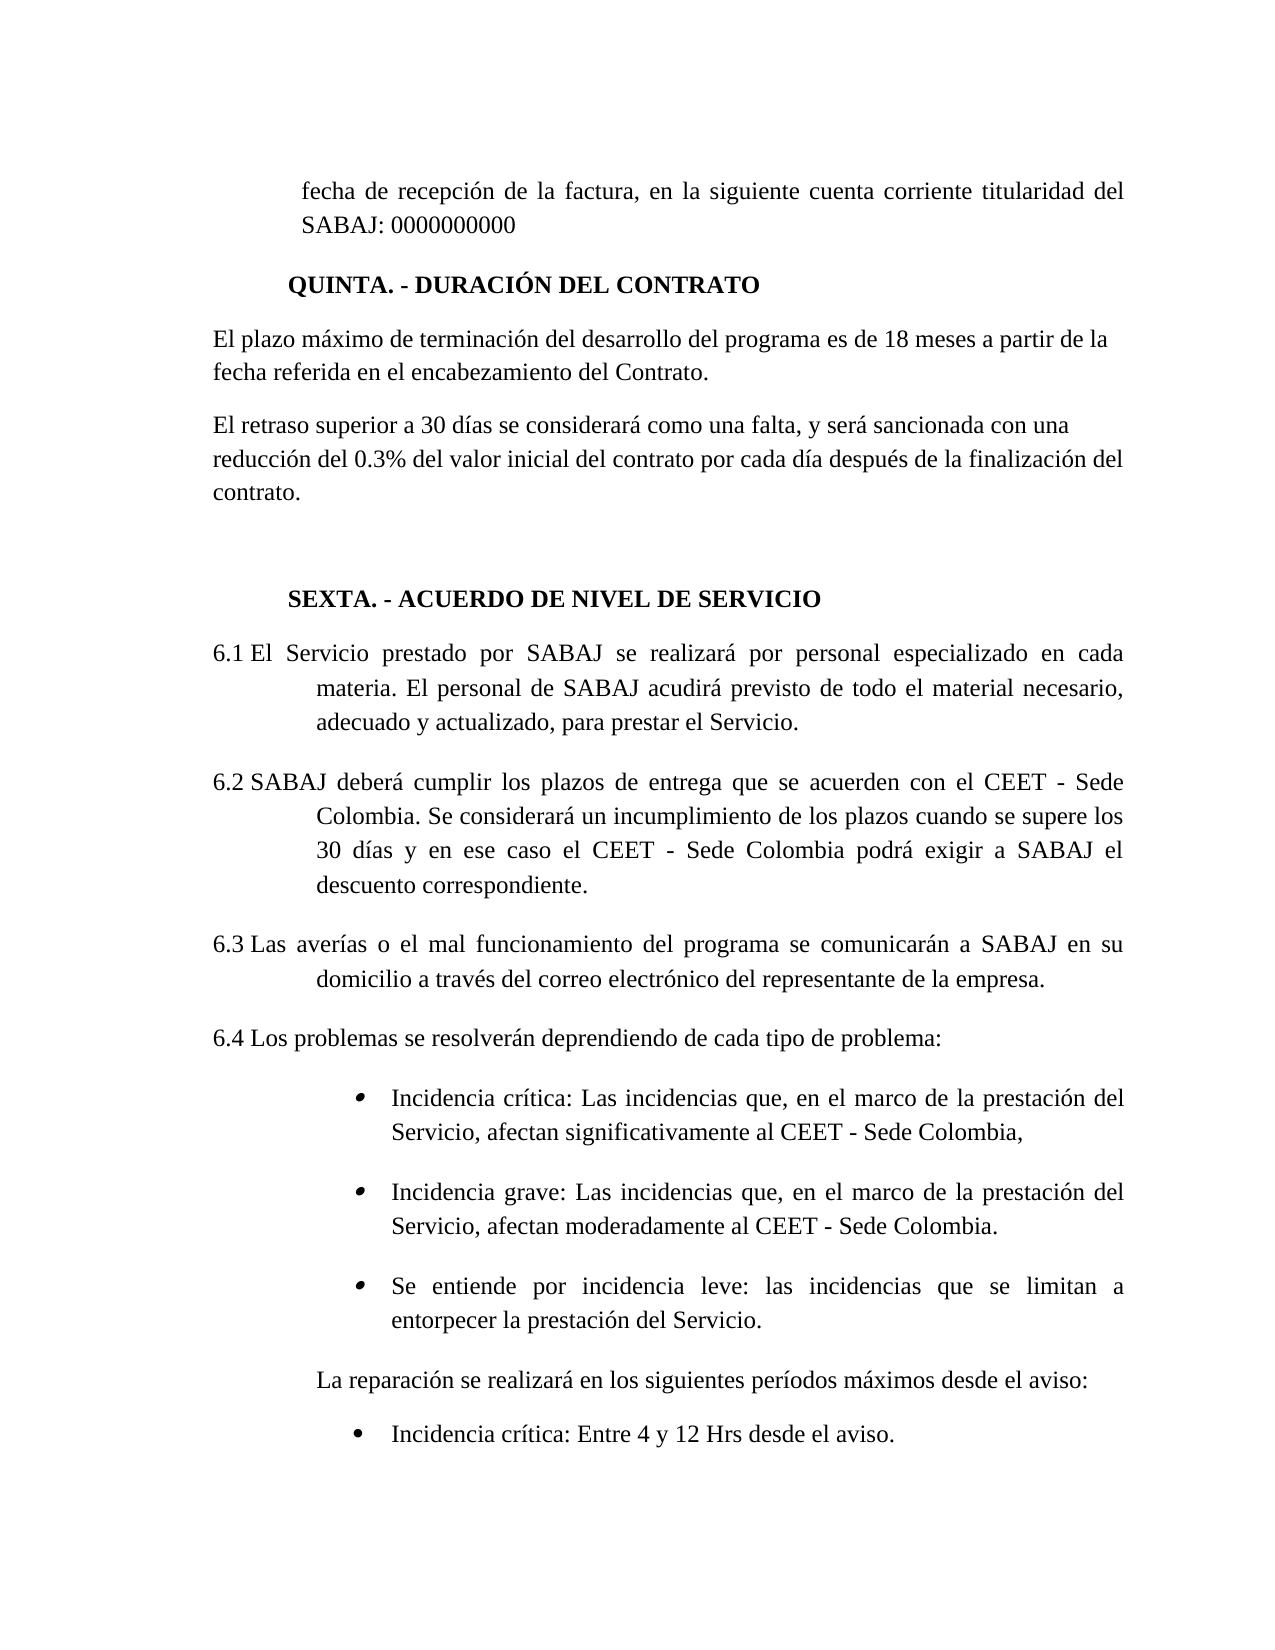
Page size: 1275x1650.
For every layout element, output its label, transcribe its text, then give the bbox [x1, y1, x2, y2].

text La reparación se realizará en los siguientes períodos máximos desde el aviso: [316, 1365, 1125, 1394]
text QUINTA. - DURACIÓN DEL CONTRATO [213, 270, 1125, 299]
list Incidencia crítica: Las incidencias que, en el marco de la prestación del Servicio, afectan significativamente al CEET - Sede Colombia, [353, 1083, 1125, 1146]
list Incidencia crítica: Entre 4 y 12 Hrs desde el aviso. [353, 1419, 1125, 1447]
text SEXTA. - ACUERDO DE NIVEL DE SERVICIO [288, 584, 1125, 613]
text El plazo máximo de terminación del desarrollo del programa es de 18 meses a partir de la fecha referida en el encabezamiento del Contrato. [213, 324, 1125, 386]
list Se entiende por incidencia leve: las incidencias que se limitan a entorpecer la prestación del Servicio. [353, 1271, 1125, 1334]
list Incidencia grave: Las incidencias que, en el marco de la prestación del Servicio, afectan moderadamente al CEET - Sede Colombia. [353, 1177, 1125, 1240]
list SABAJ deberá cumplir los plazos de entrega que se acuerden con el CEET - Sede Colombia. Se considerará un incumplimiento de los plazos cuando se supere los 30 días y en ese caso el CEET - Sede Colombia podrá exigir a SABAJ el descuento correspondiente. [213, 767, 1125, 899]
text El retraso superior a 30 días se considerará como una falta, y será sancionada con una reducción del 0.3% del valor inicial del contrato por cada día después de la finalización del contrato. [213, 411, 1125, 505]
list El Servicio prestado por SABAJ se realizará por personal especializado en cada materia. El personal de SABAJ acudirá previsto de todo el material necesario, adecuado y actualizado, para prestar el Servicio. [213, 638, 1125, 736]
list Las averías o el mal funcionamiento del programa se comunicarán a SABAJ en su domicilio a través del correo electrónico del representante de la empresa. [213, 929, 1125, 993]
list Los problemas se resolverán deprendiendo de cada tipo de problema: [213, 1023, 1125, 1052]
